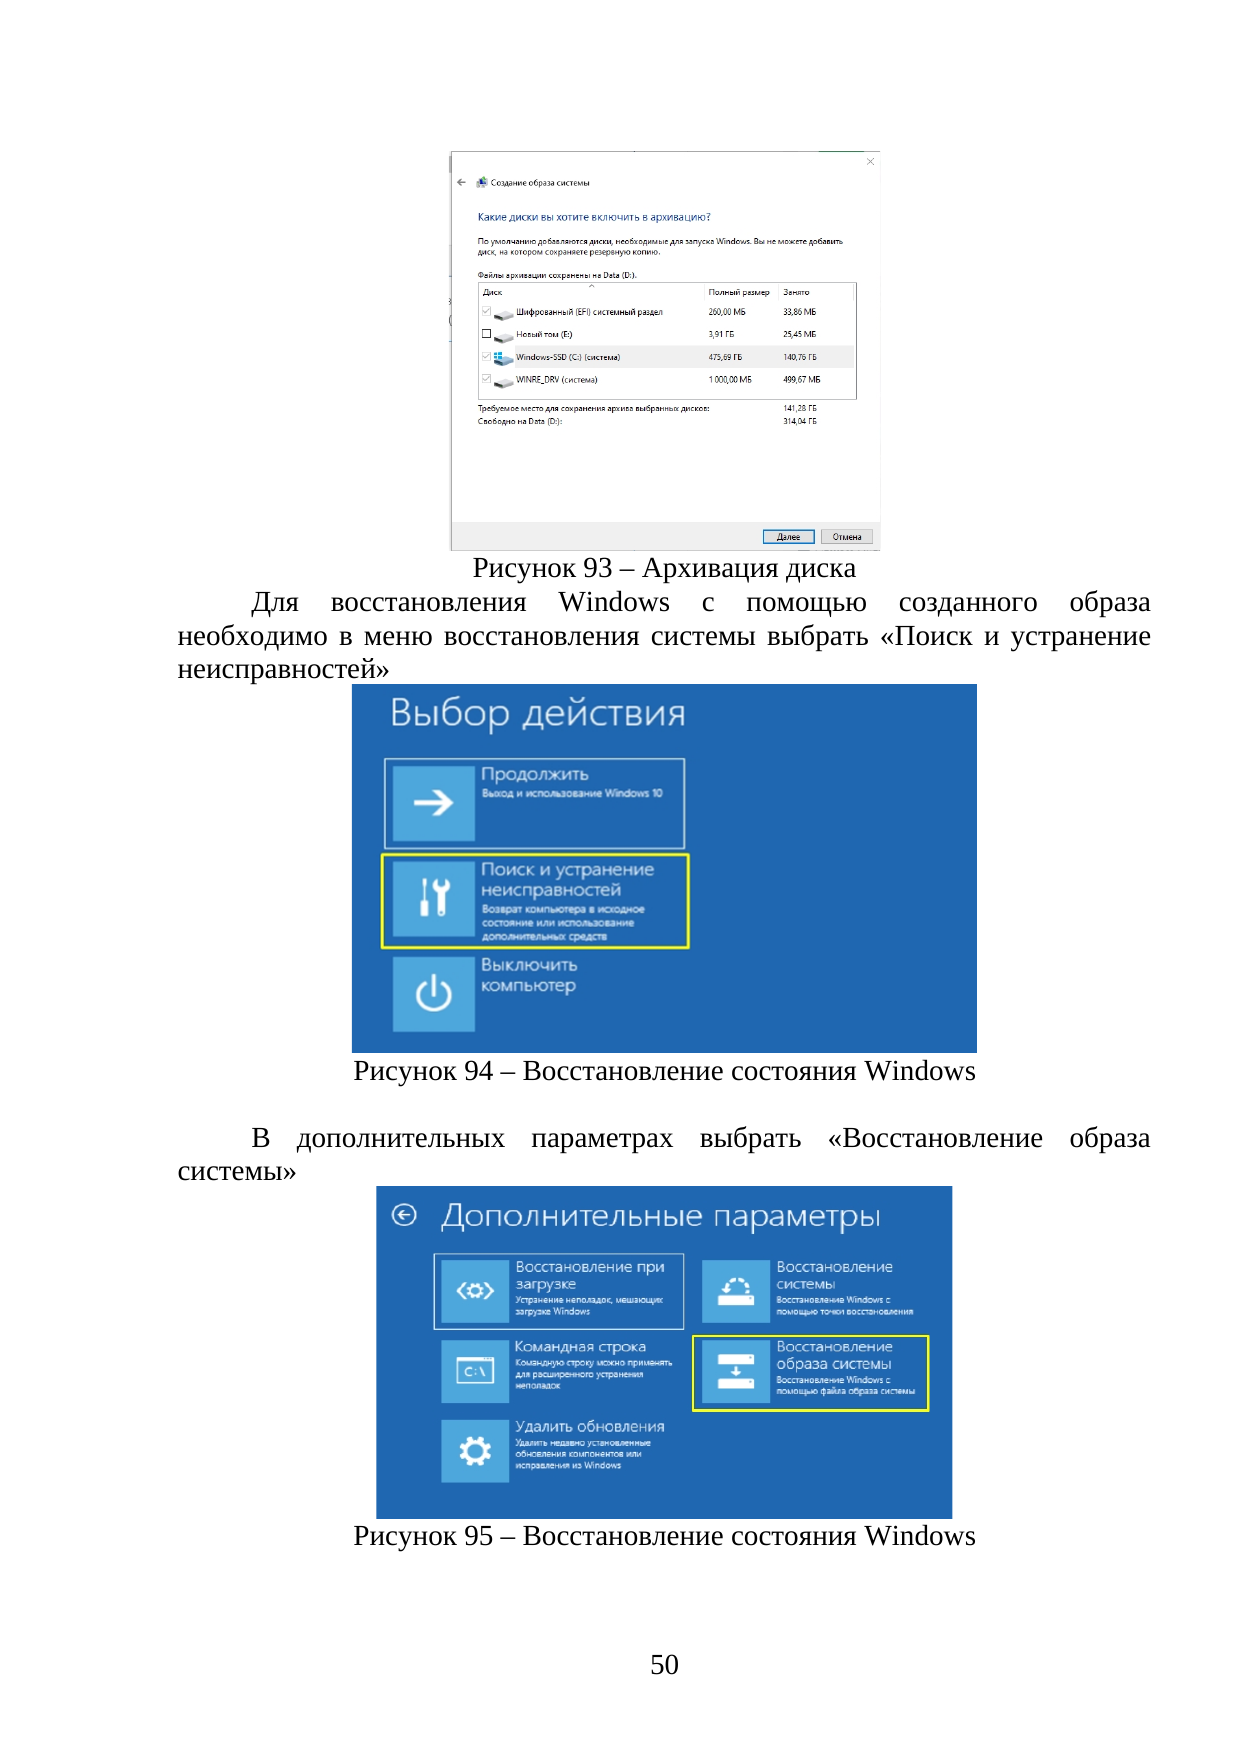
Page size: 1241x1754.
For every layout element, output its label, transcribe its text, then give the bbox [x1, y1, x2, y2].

picture [351, 684, 977, 1053]
text Для восстановления Windows с помощью созданного образа необходимо в меню восстановления системы выбрать «Поиск и устранение неисправностей» [177, 584, 1152, 685]
text В дополнительных параметрах выбрать «Восстановление образа системы» [177, 1120, 1152, 1187]
text Рисунок 94 – Восстановление состояния Windows [177, 1053, 1152, 1086]
picture [376, 1186, 953, 1519]
text Рисунок 95 – Восстановление состояния Windows [177, 1518, 1152, 1552]
text Рисунок 93 – Архивация диска [177, 551, 1152, 584]
picture [448, 151, 880, 551]
